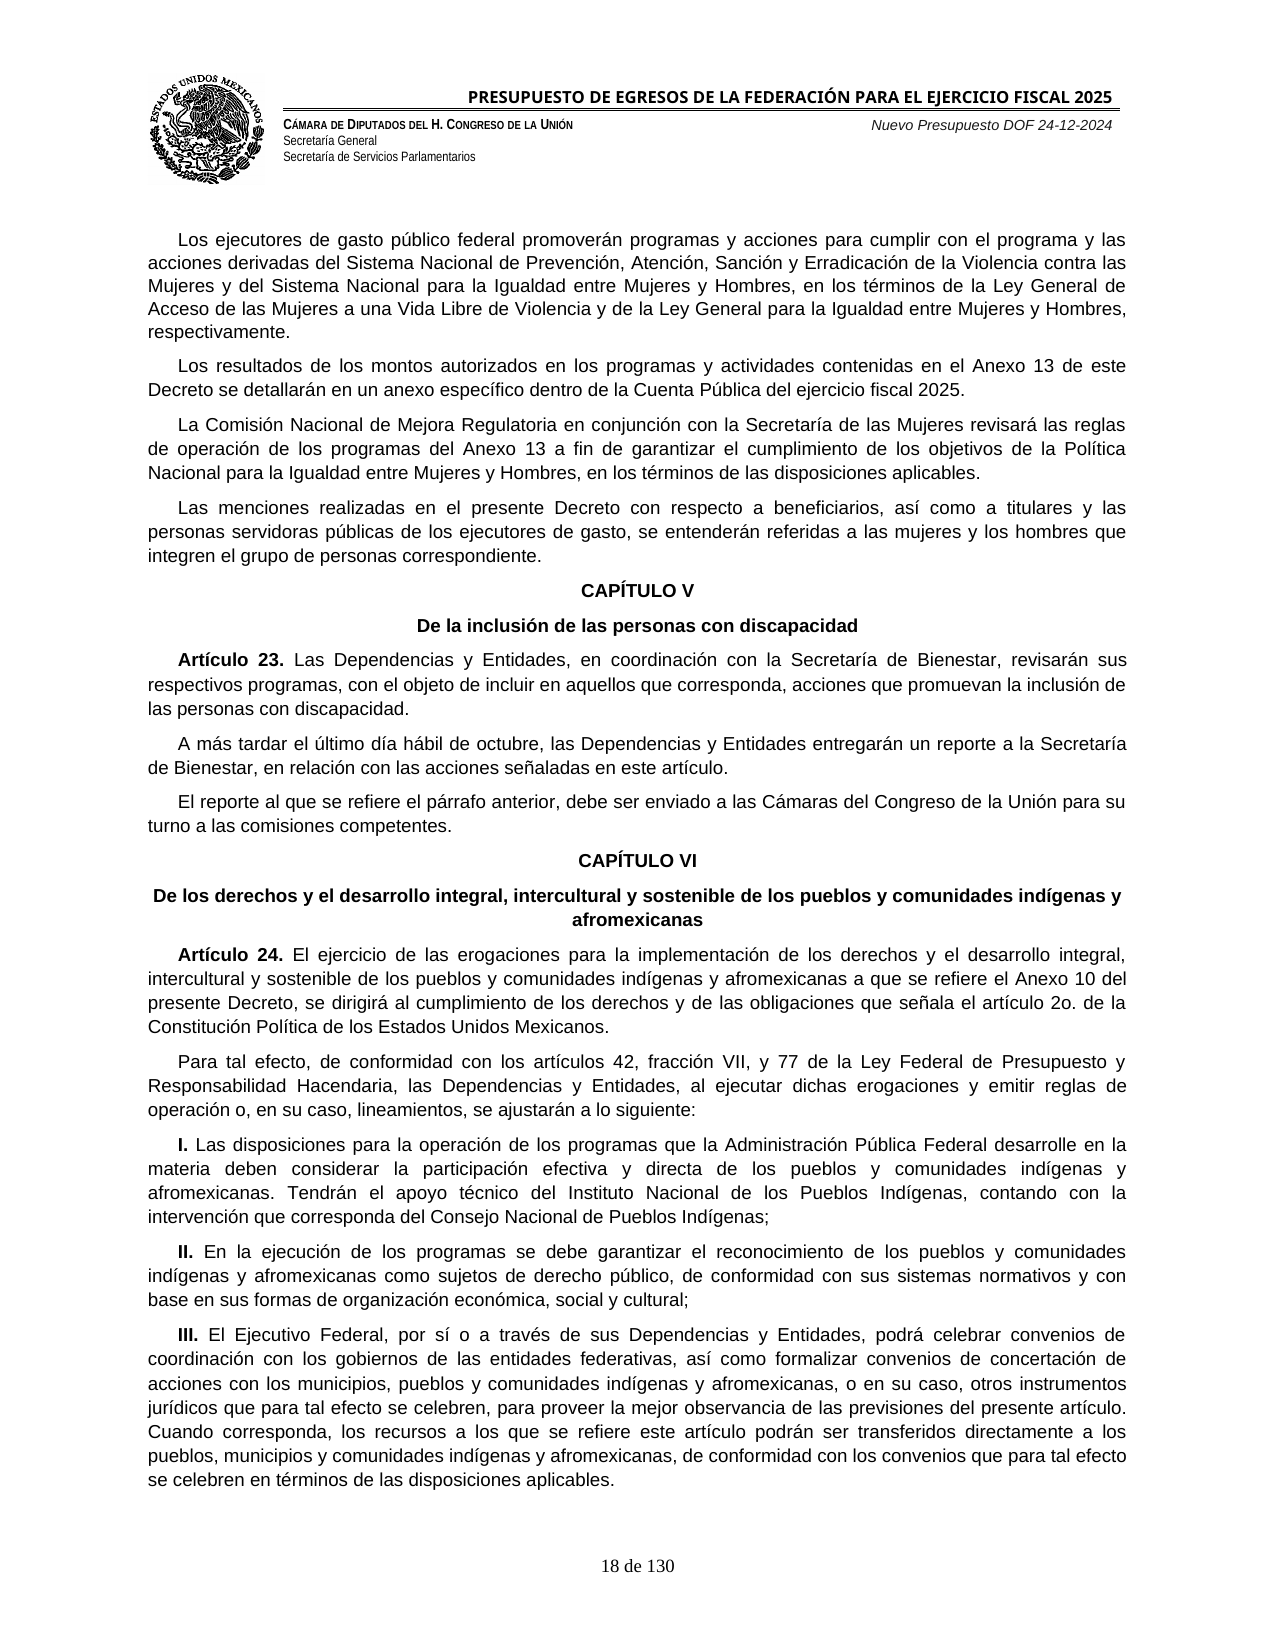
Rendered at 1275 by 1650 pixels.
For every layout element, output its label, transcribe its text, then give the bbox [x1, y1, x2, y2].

text Las menciones realizadas en el presente Decreto con respecto a beneficiarios, así como a titulares y las personas servidoras públicas de los ejecutores de gasto, se entenderán referidas a las mujeres y los hombres que integren el grupo de personas correspondiente. [148, 495, 1127, 568]
text Para tal efecto, de conformidad con los artículos 42, fracción VII, y 77 de la Ley Federal de Presupuesto y Responsabilidad Hacendaria, las Dependencias y Entidades, al ejecutar dichas erogaciones y emitir reglas de operación o, en su caso, lineamientos, se ajustarán a lo siguiente: [148, 1049, 1127, 1122]
text CAPÍTULO V [148, 578, 1127, 602]
text CAPÍTULO VI [148, 848, 1127, 872]
text Artículo 23. Las Dependencias y Entidades, en coordinación con la Secretaría de Bienestar, revisarán sus respectivos programas, con el objeto de incluir en aquellos que corresponda, acciones que promuevan la inclusión de las personas con discapacidad. [148, 648, 1127, 720]
text Los ejecutores de gasto público federal promoverán programas y acciones para cumplir con el programa y las acciones derivadas del Sistema Nacional de Prevención, Atención, Sanción y Erradicación de la Violencia contra las Mujeres y del Sistema Nacional para la Igualdad entre Mujeres y Hombres, en los términos de la Ley General de Acceso de las Mujeres a una Vida Libre de Violencia y de la Ley General para la Igualdad entre Mujeres y Hombres, respectivamente. [148, 228, 1127, 343]
text Artículo 24. El ejercicio de las erogaciones para la implementación de los derechos y el desarrollo integral, intercultural y sostenible de los pueblos y comunidades indígenas y afromexicanas a que se refiere el Anexo 10 del presente Decreto, se dirigirá al cumplimiento de los derechos y de las obligaciones que señala el artículo 2o. de la Constitución Política de los Estados Unidos Mexicanos. [148, 942, 1127, 1038]
text Los resultados de los montos autorizados en los programas y actividades contenidas en el Anexo 13 de este Decreto se detallarán en un anexo específico dentro de la Cuenta Pública del ejercicio fiscal 2025. [148, 353, 1127, 402]
text De la inclusión de las personas con discapacidad [148, 613, 1127, 637]
text II. En la ejecución de los programas se debe garantizar el reconocimiento de los pueblos y comunidades indígenas y afromexicanas como sujetos de derecho público, de conformidad con sus sistemas normativos y con base en sus formas de organización económica, social y cultural; [148, 1239, 1127, 1312]
text La Comisión Nacional de Mejora Regulatoria en conjunción con la Secretaría de las Mujeres revisará las reglas de operación de los programas del Anexo 13 a fin de garantizar el cumplimiento de los objetivos de la Política Nacional para la Igualdad entre Mujeres y Hombres, en los términos de las disposiciones aplicables. [148, 412, 1127, 485]
text A más tardar el último día hábil de octubre, las Dependencias y Entidades entregarán un reporte a la Secretaría de Bienestar, en relación con las acciones señaladas en este artículo. [148, 731, 1127, 779]
text El reporte al que se refiere el párrafo anterior, debe ser enviado a las Cámaras del Congreso de la Unión para su turno a las comisiones competentes. [148, 789, 1127, 838]
text I. Las disposiciones para la operación de los programas que la Administración Pública Federal desarrolle en la materia deben considerar la participación efectiva y directa de los pueblos y comunidades indígenas y afromexicanas. Tendrán el apoyo técnico del Instituto Nacional de los Pueblos Indígenas, contando con la intervención que corresponda del Consejo Nacional de Pueblos Indígenas; [148, 1132, 1127, 1229]
text De los derechos y el desarrollo integral, intercultural y sostenible de los pueblos y comunidades indígenas y afromexicanas [148, 883, 1127, 931]
text III. El Ejecutivo Federal, por sí o a través de sus Dependencias y Entidades, podrá celebrar convenios de coordinación con los gobiernos de las entidades federativas, así como formalizar convenios de concertación de acciones con los municipios, pueblos y comunidades indígenas y afromexicanas, o en su caso, otros instrumentos jurídicos que para tal efecto se celebren, para proveer la mejor observancia de las previsiones del presente artículo. Cuando corresponda, los recursos a los que se refiere este artículo podrán ser transferidos directamente a los pueblos, municipios y comunidades indígenas y afromexicanas, de conformidad con los convenios que para tal efecto se celebren en términos de las disposiciones aplicables. [148, 1322, 1127, 1491]
